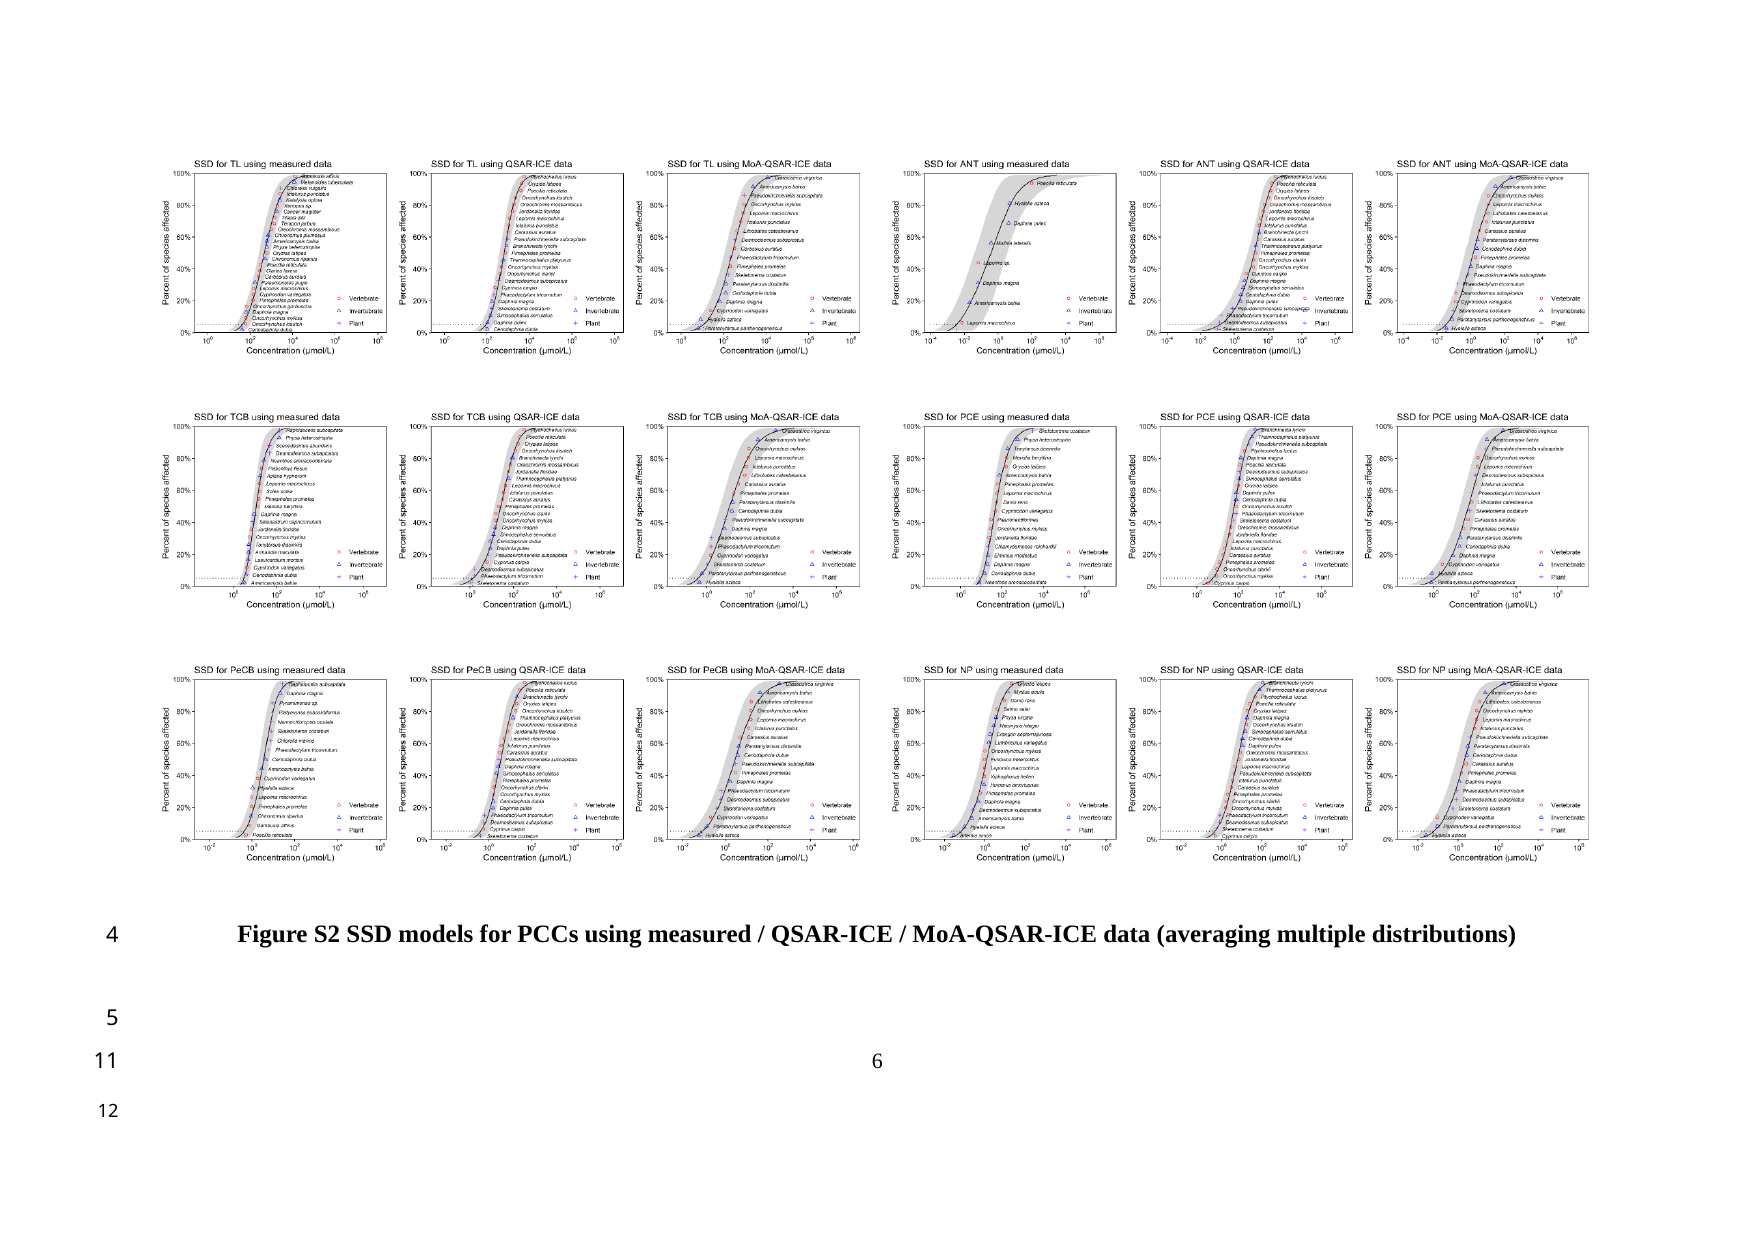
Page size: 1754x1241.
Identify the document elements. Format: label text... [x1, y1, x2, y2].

table_cell [877, 157, 1606, 410]
table_cell [877, 410, 1606, 663]
picture [888, 663, 1597, 866]
table_cell [148, 410, 877, 663]
picture [158, 409, 868, 613]
table_cell [148, 157, 877, 410]
text Figure S2 SSD models for PCCs using measured / QSAR-ICE / MoA-QSAR-ICE data (averaging multiple distributions) [148, 916, 1606, 950]
picture [158, 663, 868, 866]
table_cell [877, 663, 1606, 916]
table_cell [148, 663, 877, 916]
picture [158, 156, 868, 359]
picture [888, 409, 1597, 613]
picture [888, 156, 1597, 359]
